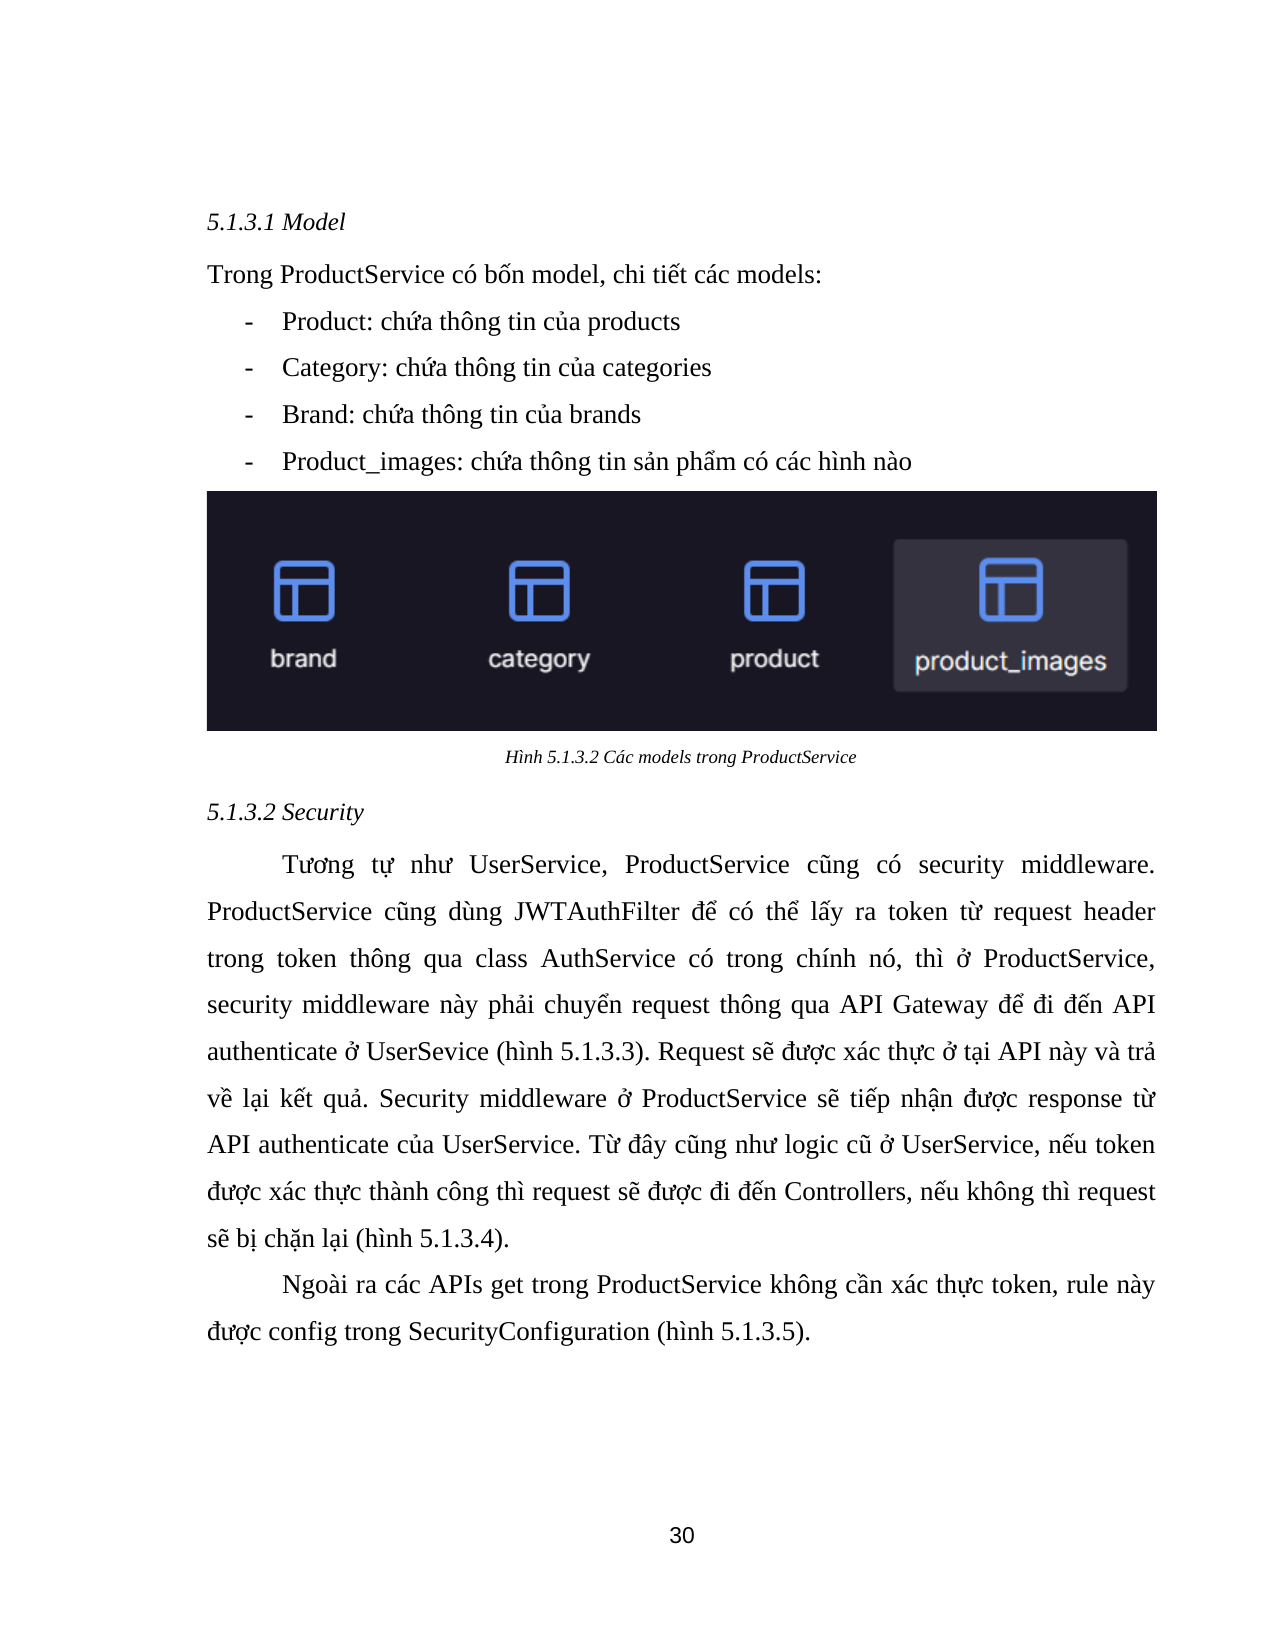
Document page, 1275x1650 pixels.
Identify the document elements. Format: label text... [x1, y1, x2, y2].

list Product_images: chứa thông tin sản phẩm có các hình nào [244, 445, 1157, 476]
text Ngoài ra các APIs get trong ProductService không cần xác thực token, rule này được config trong SecurityConfiguration (hình 5.1.3.5). [207, 1269, 1157, 1346]
list Brand: chứa thông tin của brands [244, 398, 1157, 429]
text Tương tự như UserService, ProductService cũng có security middleware. ProductService cũng dùng JWTAuthFilter để có thể lấy ra token từ request header trong token thông qua class AuthService có trong chính nó, thì ở ProductService, security middleware này phải chuyển request thông qua API Gateway để đi đến API authenticate ở UserSevice (hình 5.1.3.3). Request sẽ được xác thực ở tại API này và trả về lại kết quả. Security middleware ở ProductService sẽ tiếp nhận được response từ API authenticate của UserService. Từ đây cũng như logic cũ ở UserService, nếu token được xác thực thành công thì request sẽ được đi đến Controllers, nếu không thì request sẽ bị chặn lại (hình 5.1.3.4). [207, 849, 1157, 1253]
picture [206, 491, 1157, 731]
text 5.1.3.2 Security [207, 797, 1157, 826]
text 5.1.3.1 Model [207, 207, 1157, 236]
list Category: chứa thông tin của categories [244, 352, 1157, 383]
list Product: chứa thông tin của products [244, 305, 1157, 336]
text Hình 5.1.3.2 Các models trong ProductService [207, 746, 1157, 768]
text Trong ProductService có bốn model, chi tiết các models: [207, 258, 1157, 289]
